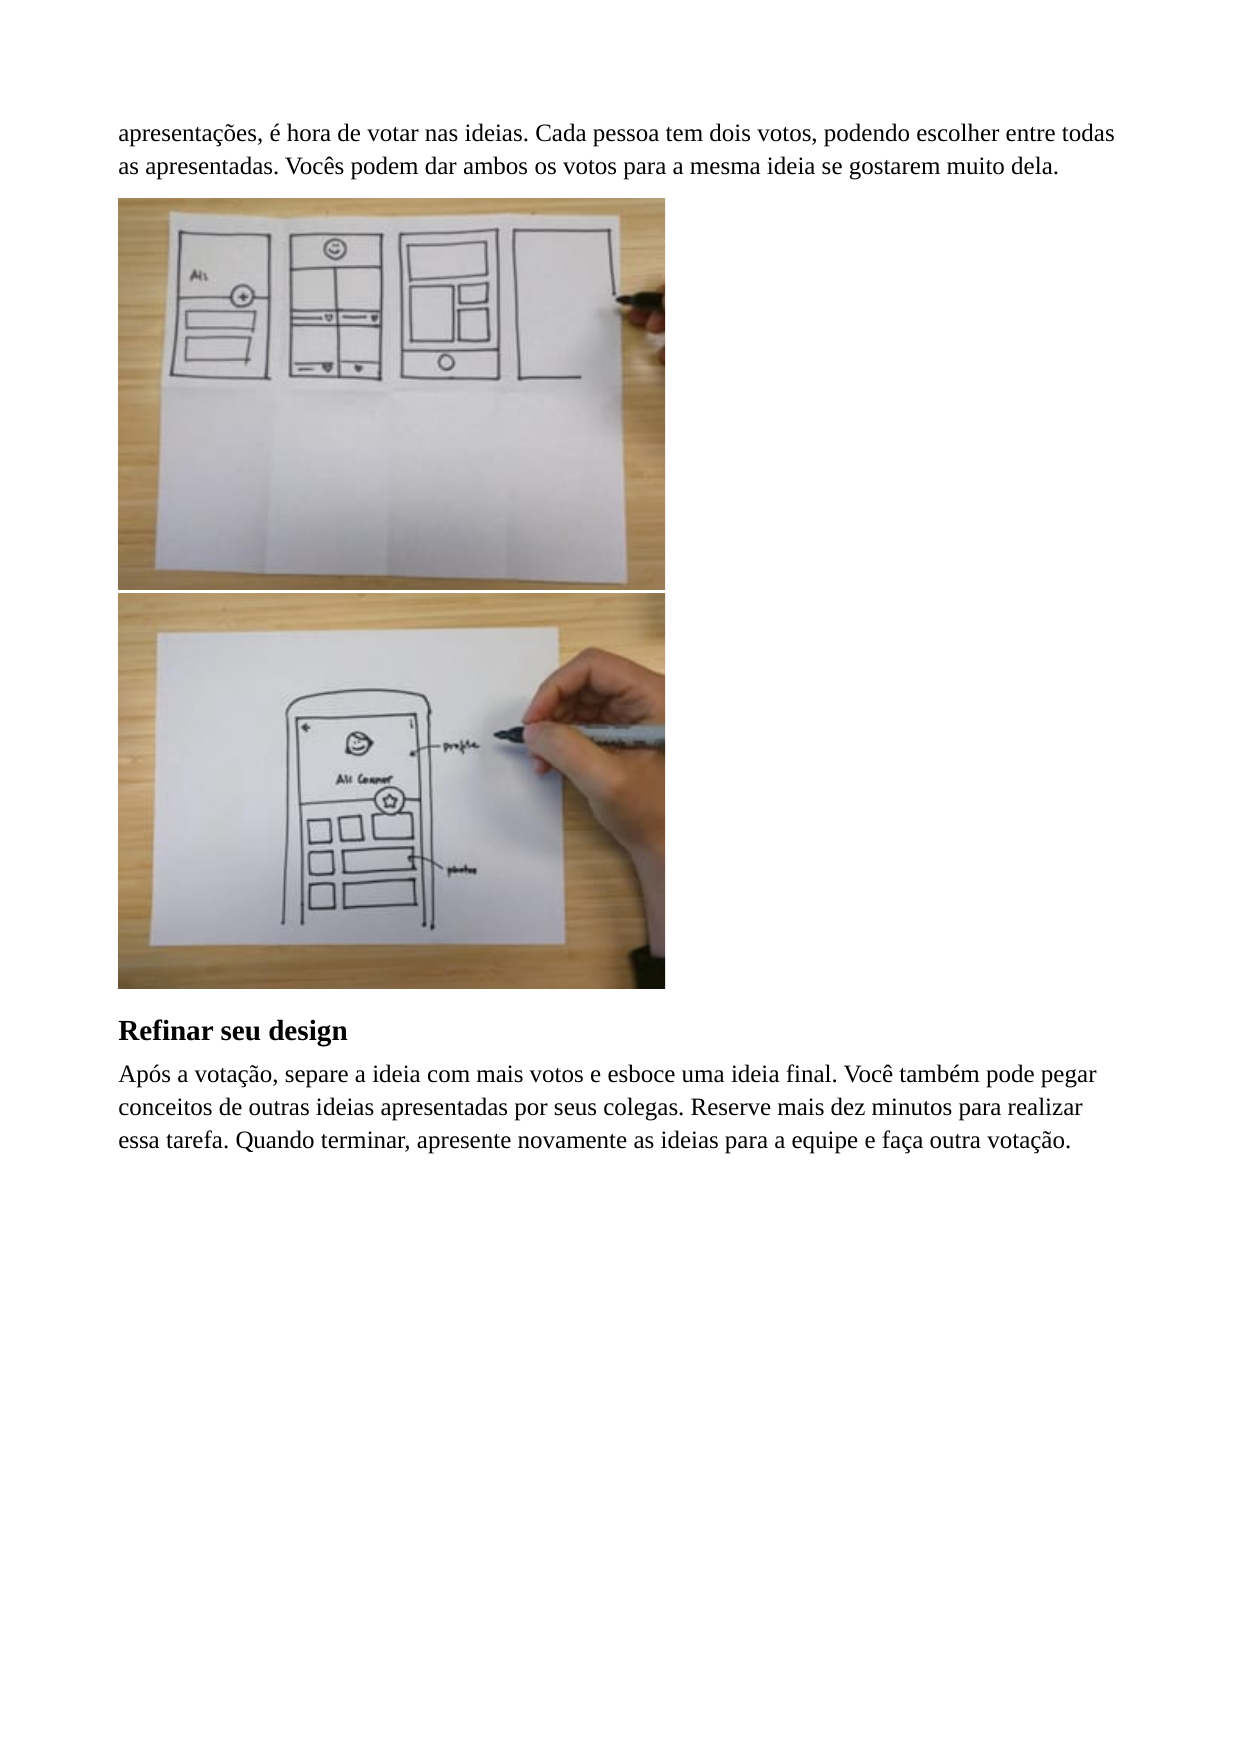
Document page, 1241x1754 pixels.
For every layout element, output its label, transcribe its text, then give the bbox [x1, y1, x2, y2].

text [118, 118, 1122, 180]
text Após a votação, separe a ideia com mais votos e esboce uma ideia final. Você também pode pegar conceitos de outras ideias apresentadas por seus colegas. Reserve mais dez minutos para realizar essa tarefa. Quando terminar, apresente novamente as ideias para a equipe e faça outra votação. [118, 1059, 1122, 1154]
picture [118, 198, 665, 590]
subtitle Refinar seu design [118, 1013, 1122, 1047]
picture [118, 593, 665, 989]
